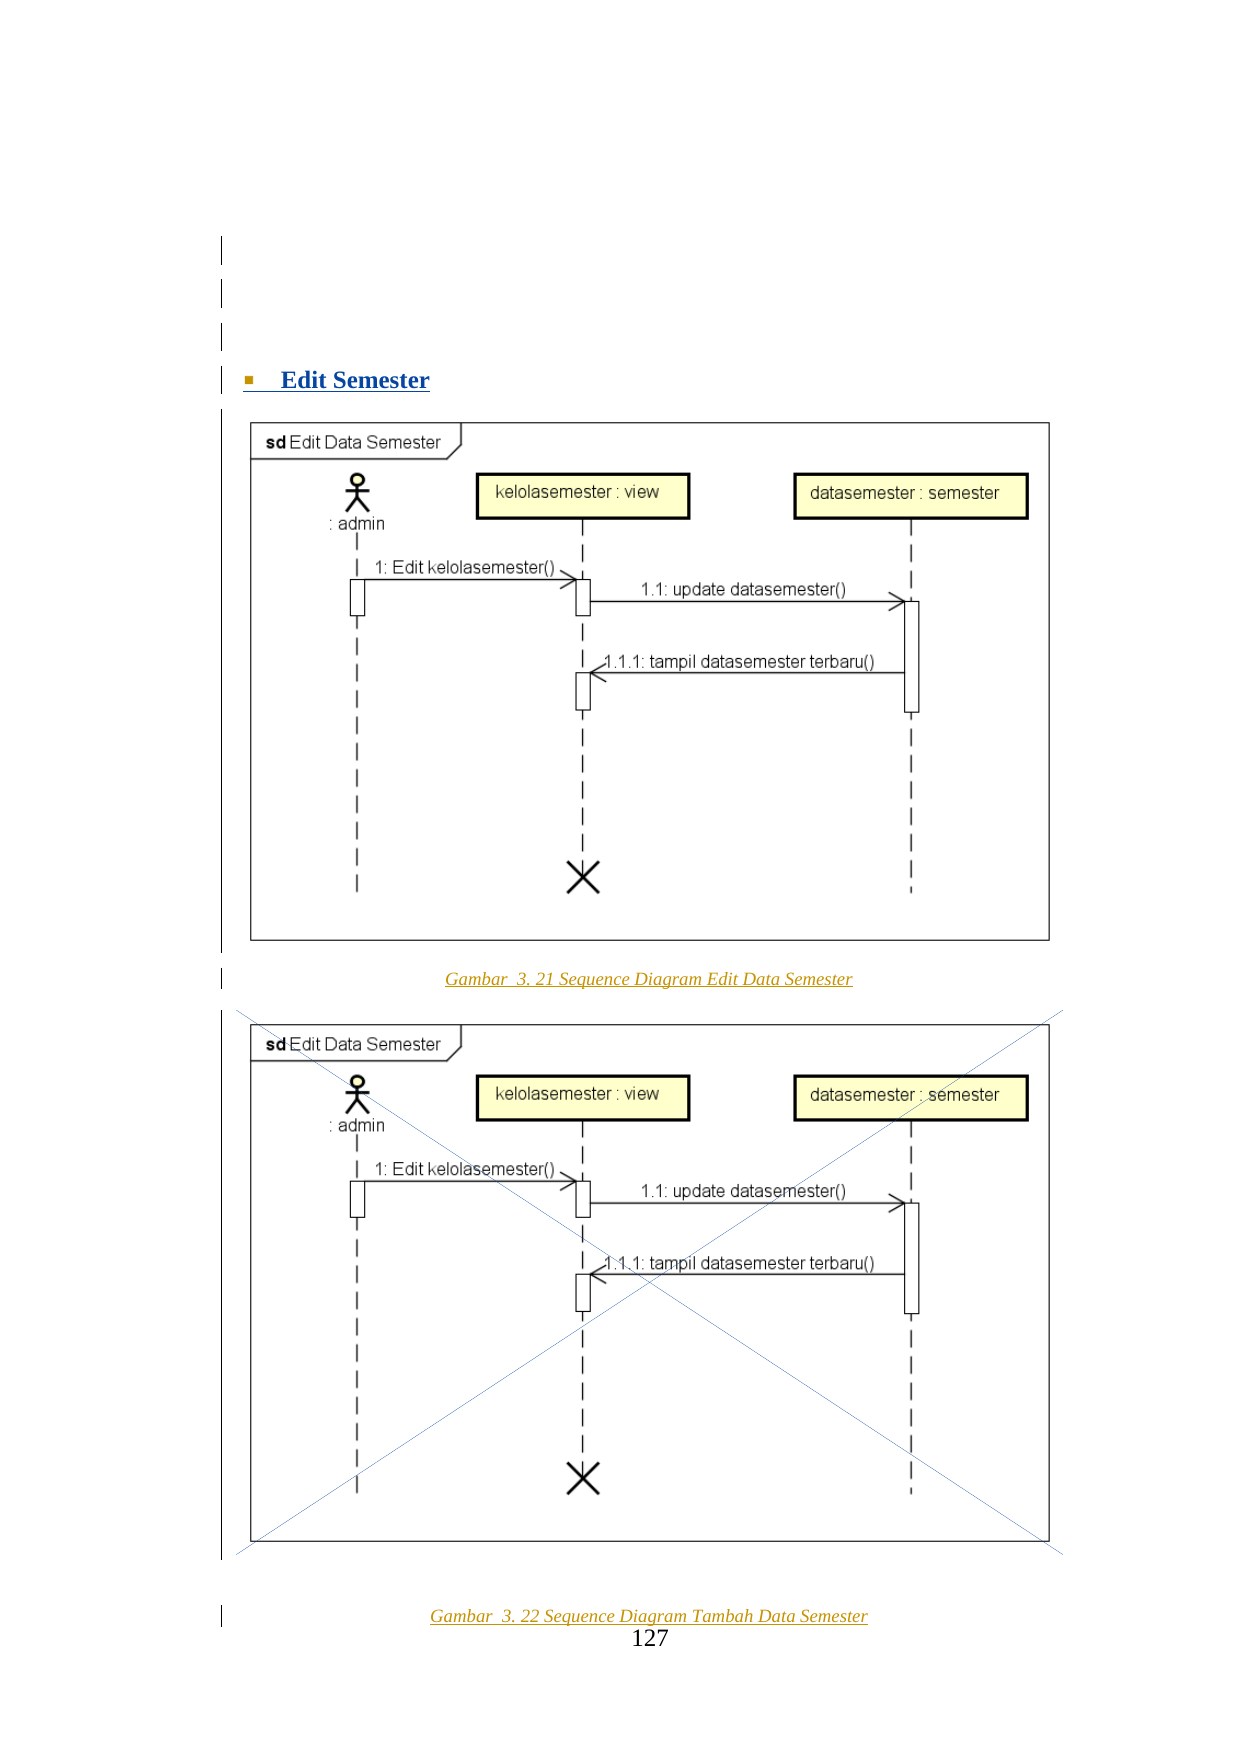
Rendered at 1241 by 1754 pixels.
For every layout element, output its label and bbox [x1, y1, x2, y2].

picture [238, 1283, 1061, 1555]
picture [236, 1011, 648, 1553]
picture [238, 1010, 1061, 1281]
picture [236, 408, 1063, 954]
picture [651, 1011, 1063, 1553]
